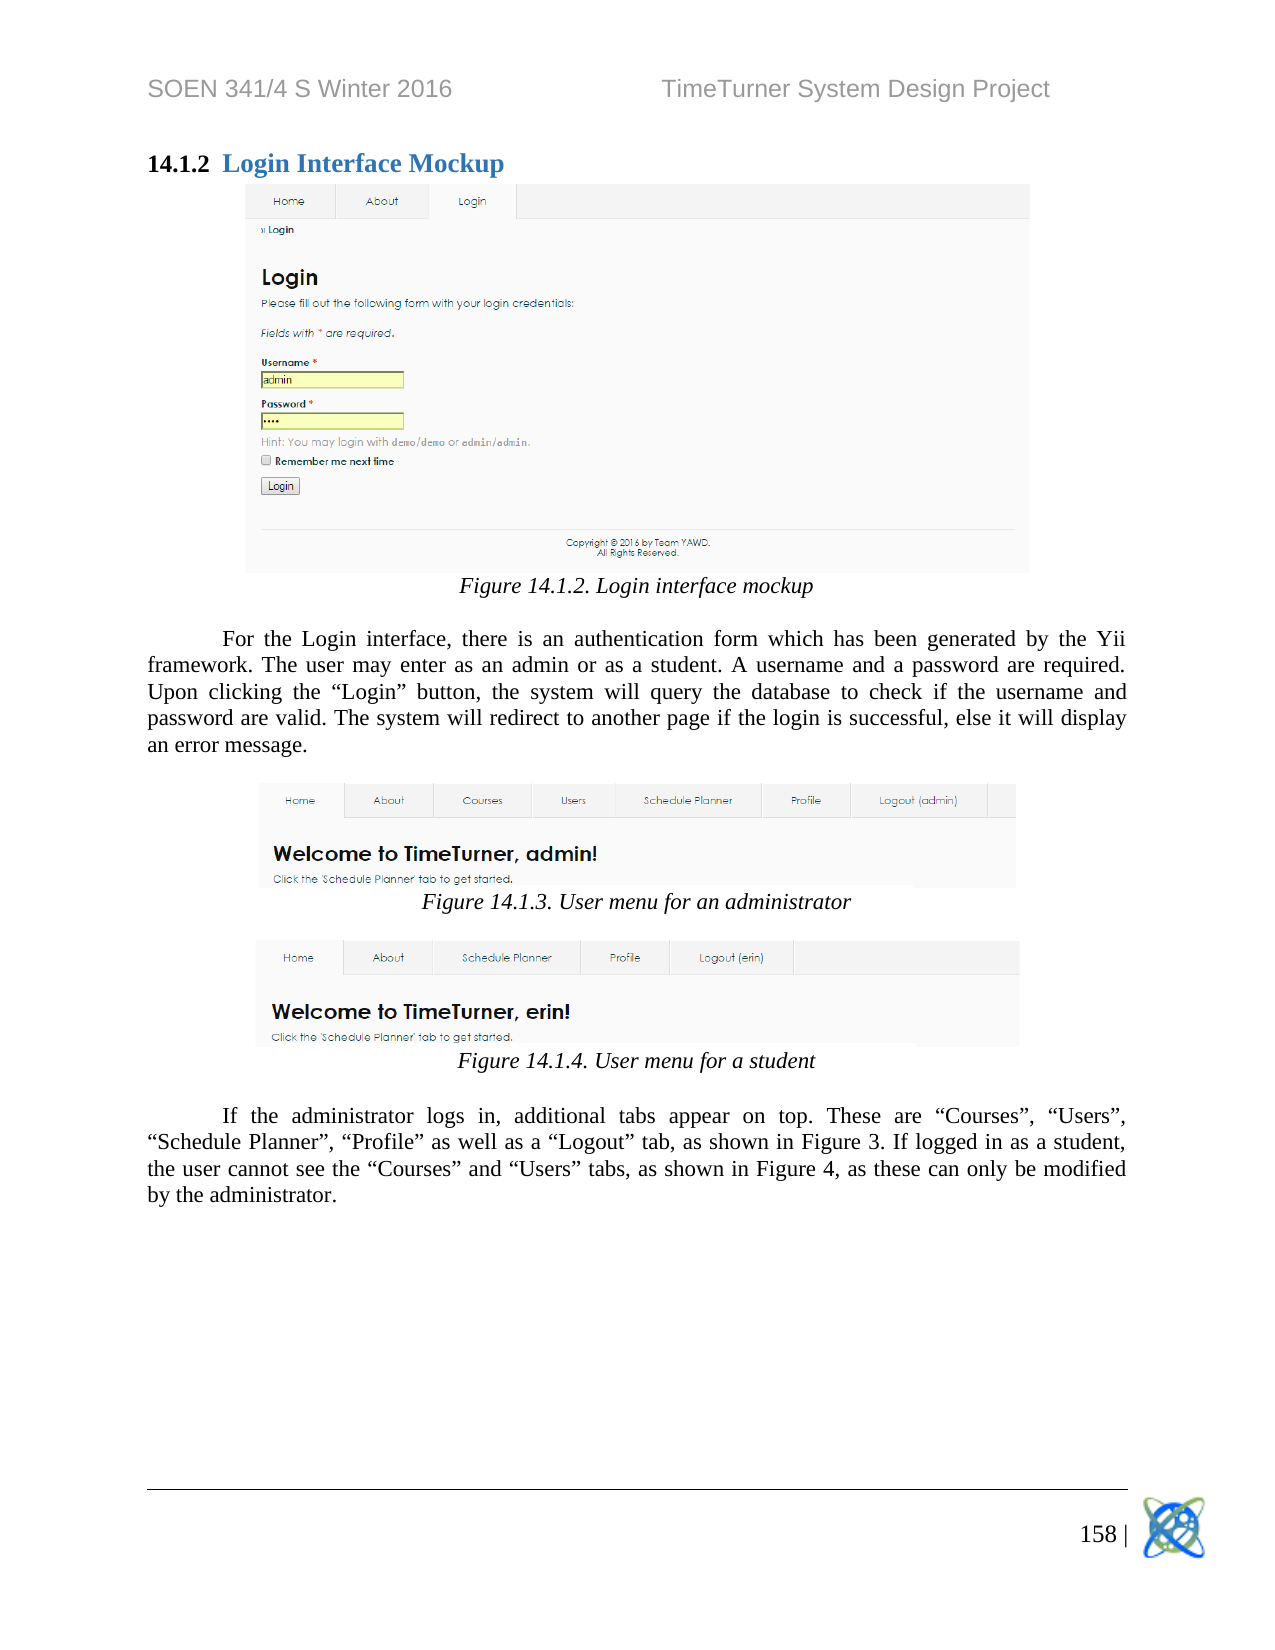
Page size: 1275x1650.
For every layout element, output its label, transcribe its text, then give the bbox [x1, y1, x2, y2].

text For the Login interface, there is an authentication form which has been generated by the Yii framework. The user may enter as an admin or as a student. A username and a password are required. Upon clicking the “Login” button, the system will query the database to check if the username and password are valid. The system will redirect to another page if the login is successful, else it will display an error message. [147, 625, 1128, 757]
text If the administrator logs in, additional tabs appear on top. These are “Courses”, “Users”, “Schedule Planner”, “Profile” as well as a “Logout” tab, as shown in Figure 3. If logged in as a student, the user cannot see the “Courses” and “Users” tabs, as shown in Figure 4, as these can only be modified by the administrator. [147, 1102, 1128, 1207]
picture [255, 940, 1020, 1047]
text Figure 14.1.3. User menu for an administrator [147, 888, 1128, 914]
picture [1123, 1490, 1224, 1566]
text Figure 14.1.4. User menu for a student [147, 1047, 1128, 1073]
text Figure 14.1.2. Login interface mockup [147, 572, 1128, 599]
text Login Interface Mockup [147, 147, 1128, 178]
picture [258, 783, 1017, 888]
picture [245, 184, 1030, 573]
